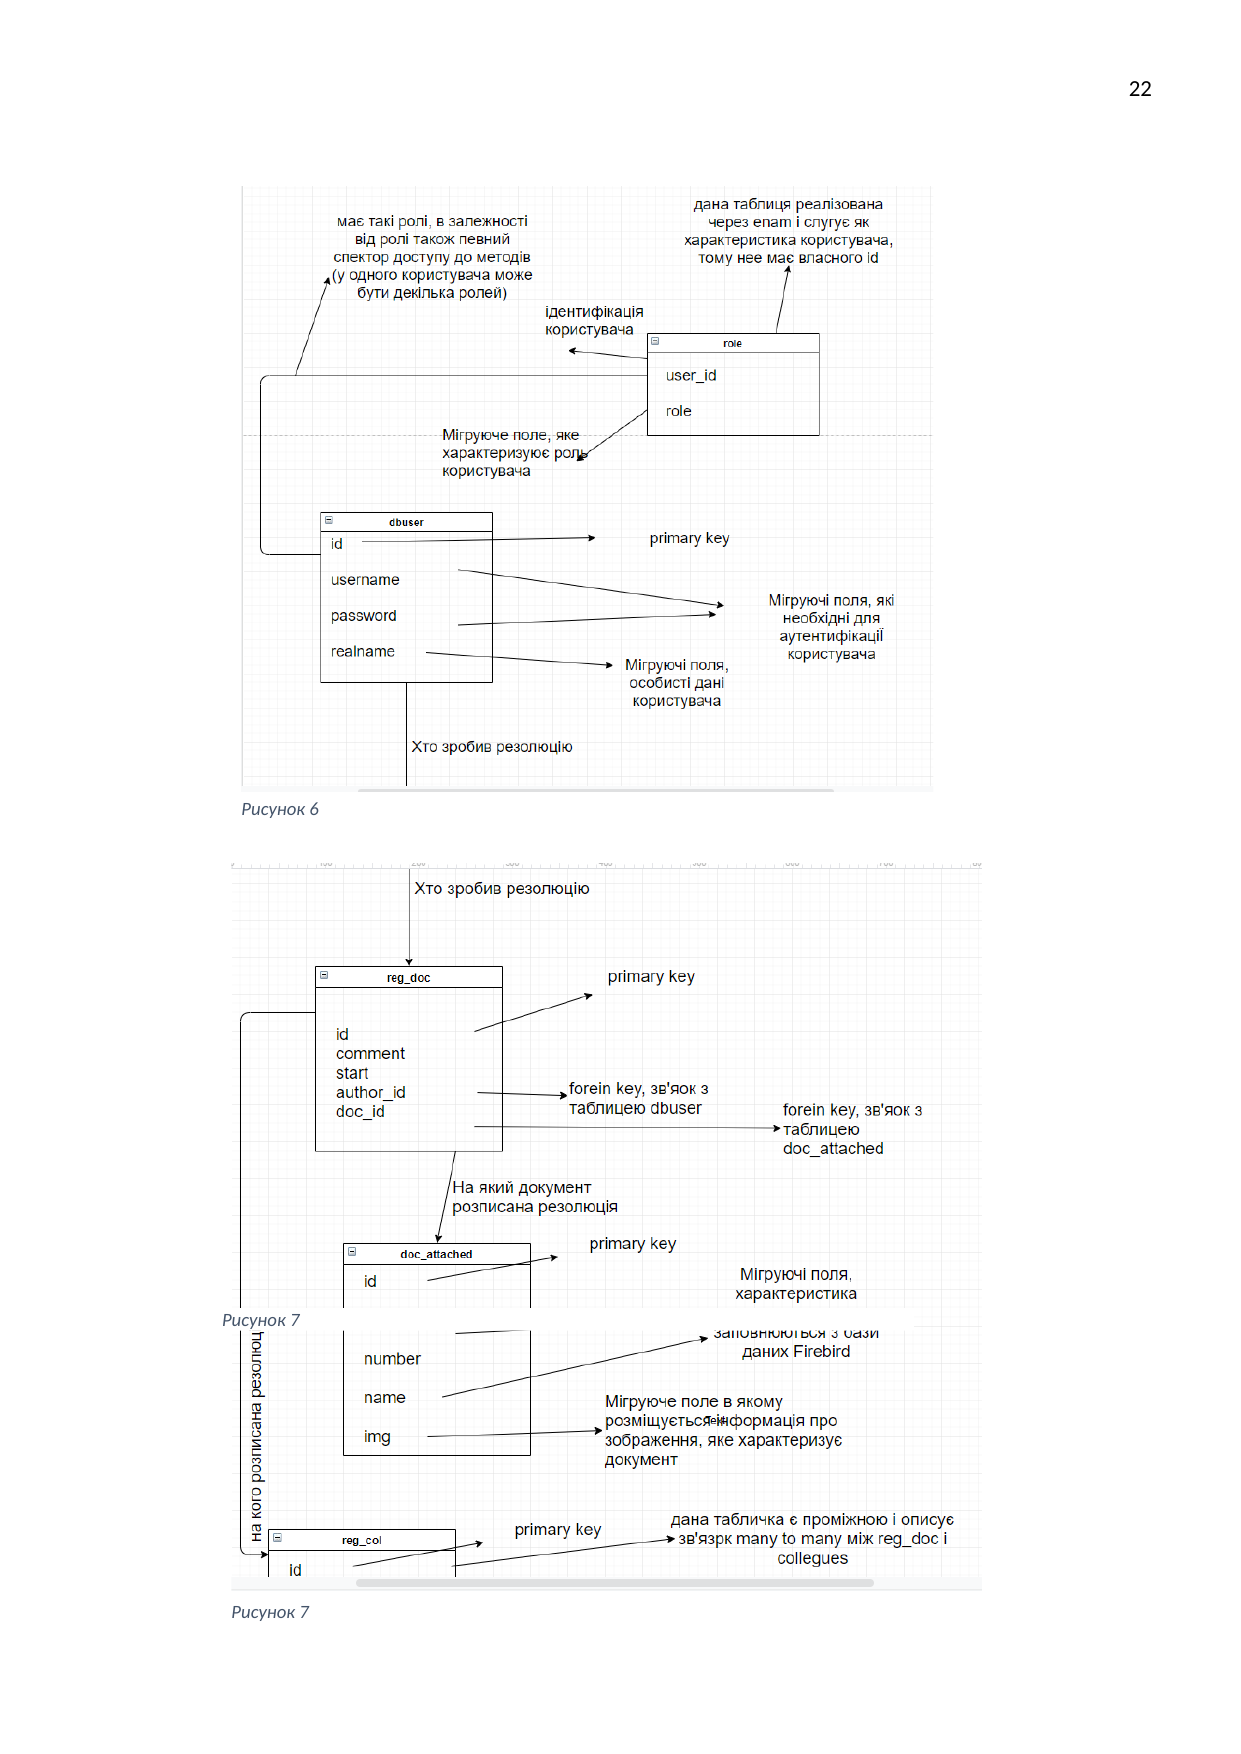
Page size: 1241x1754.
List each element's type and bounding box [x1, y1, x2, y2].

picture [241, 186, 934, 792]
picture [231, 863, 982, 1591]
